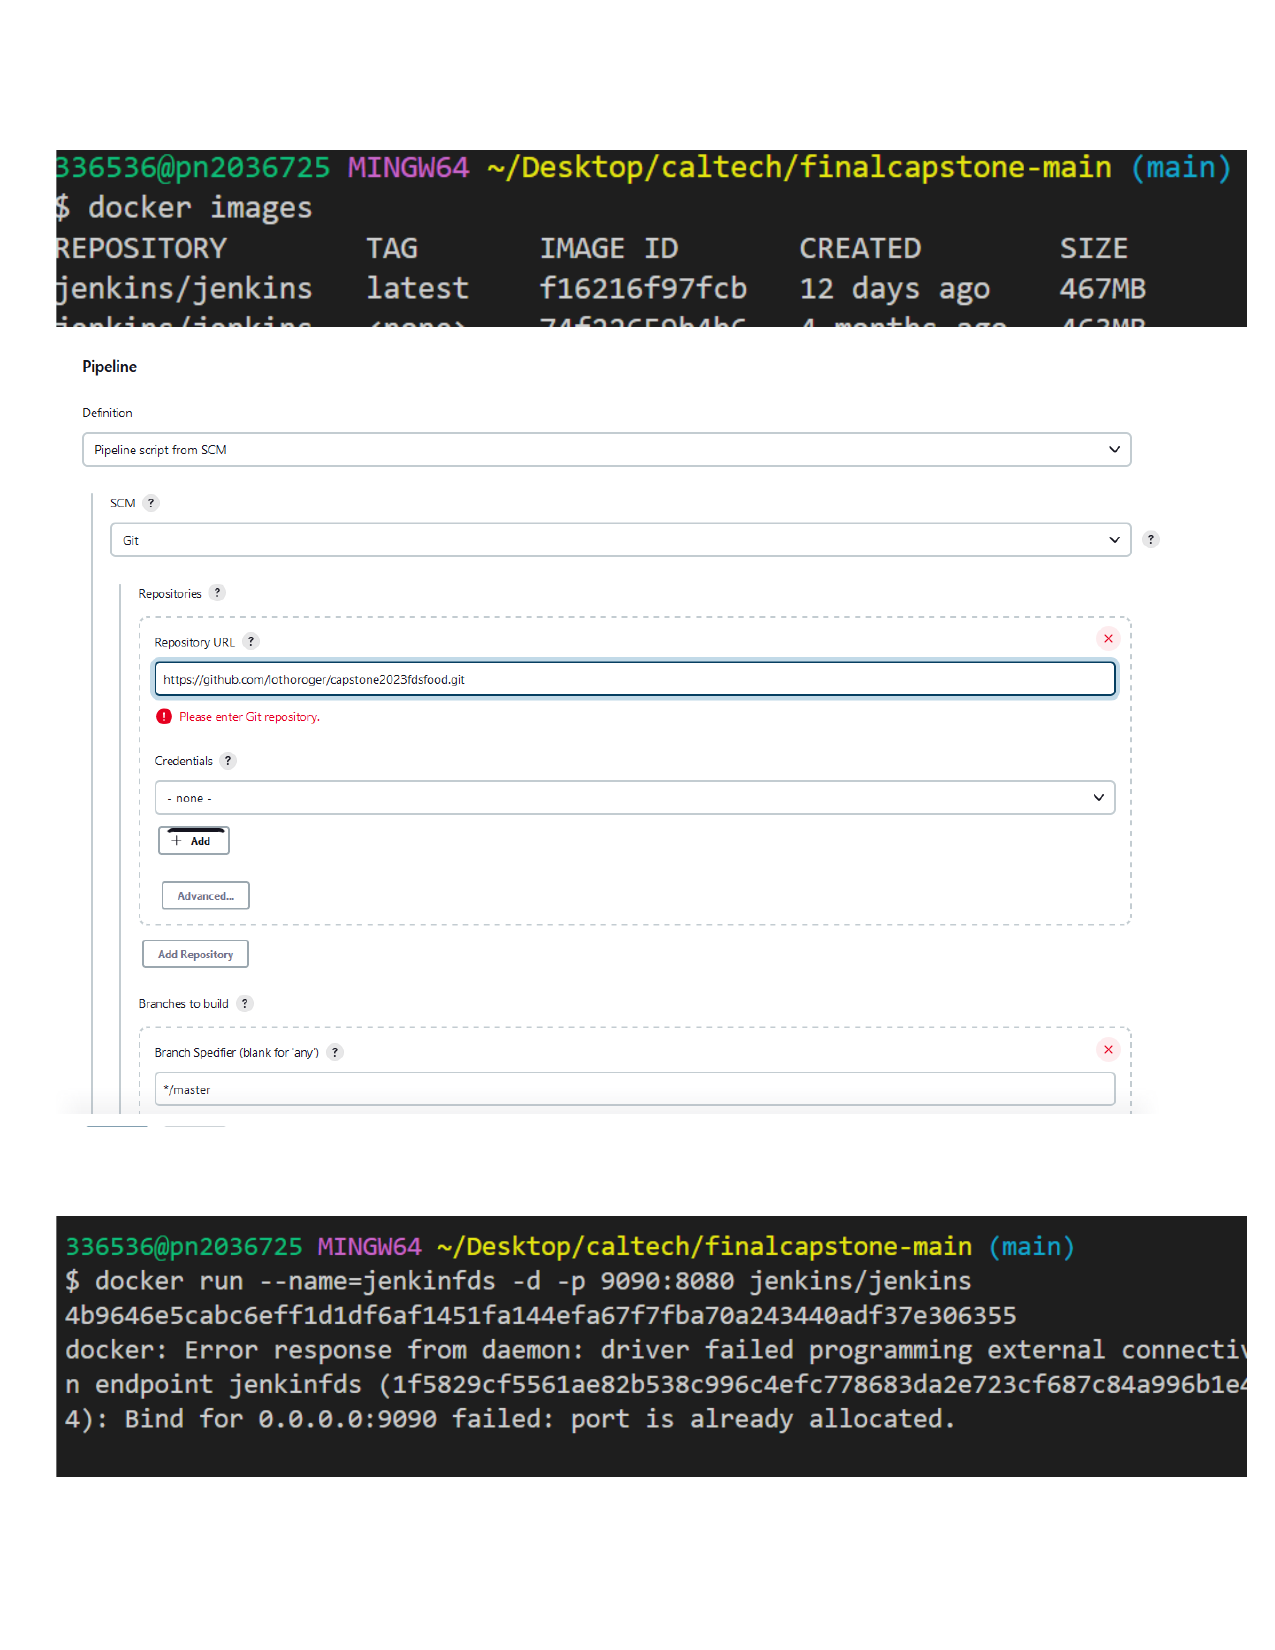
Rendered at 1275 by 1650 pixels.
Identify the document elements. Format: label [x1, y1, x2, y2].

picture [56, 150, 1247, 327]
picture [56, 345, 1247, 1127]
picture [56, 1216, 1247, 1477]
